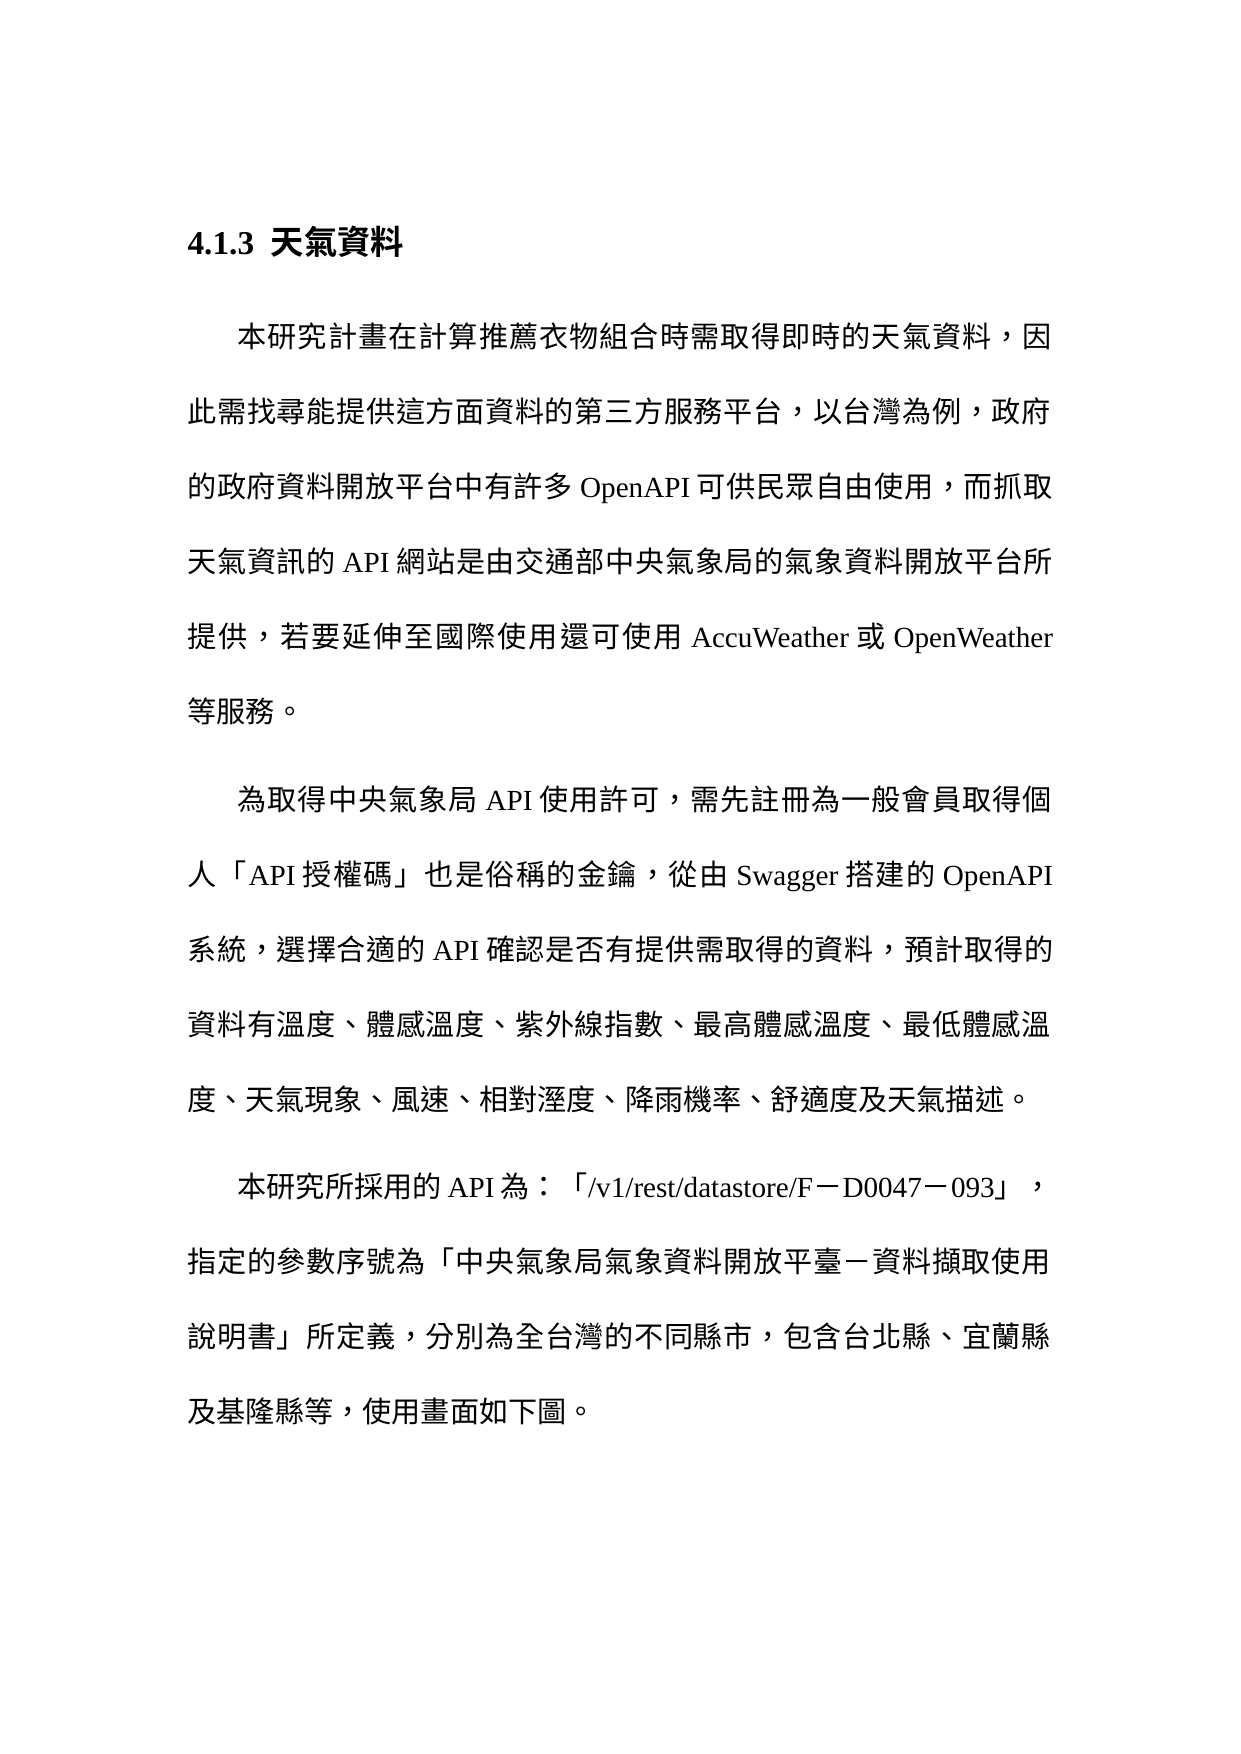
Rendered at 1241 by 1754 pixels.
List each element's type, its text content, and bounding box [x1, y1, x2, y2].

text 本研究所採用的API為：「/v1/rest/datastore/F－D0047－093」，指定的參數序號為「中央氣象局氣象資料開放平臺－資料擷取使用說明書」所定義，分別為全台灣的不同縣市，包含台北縣、宜蘭縣及基隆縣等，使用畫面如下圖。 [187, 1147, 1053, 1447]
subtitle 天氣資料 [187, 202, 1053, 277]
text 本研究計畫在計算推薦衣物組合時需取得即時的天氣資料，因此需找尋能提供這方面資料的第三方服務平台，以台灣為例，政府的政府資料開放平台中有許多OpenAPI可供民眾自由使用，而抓取天氣資訊的API網站是由交通部中央氣象局的氣象資料開放平台所提供，若要延伸至國際使用還可使用AccuWeather或OpenWeather等服務。 [187, 297, 1053, 747]
text 為取得中央氣象局API使用許可，需先註冊為一般會員取得個人「API授權碼」也是俗稱的金鑰，從由Swagger搭建的OpenAPI系統，選擇合適的API確認是否有提供需取得的資料，預計取得的資料有溫度、體感溫度、紫外線指數、最高體感溫度、最低體感溫度、天氣現象、風速、相對溼度、降雨機率、舒適度及天氣描述。 [187, 760, 1053, 1135]
